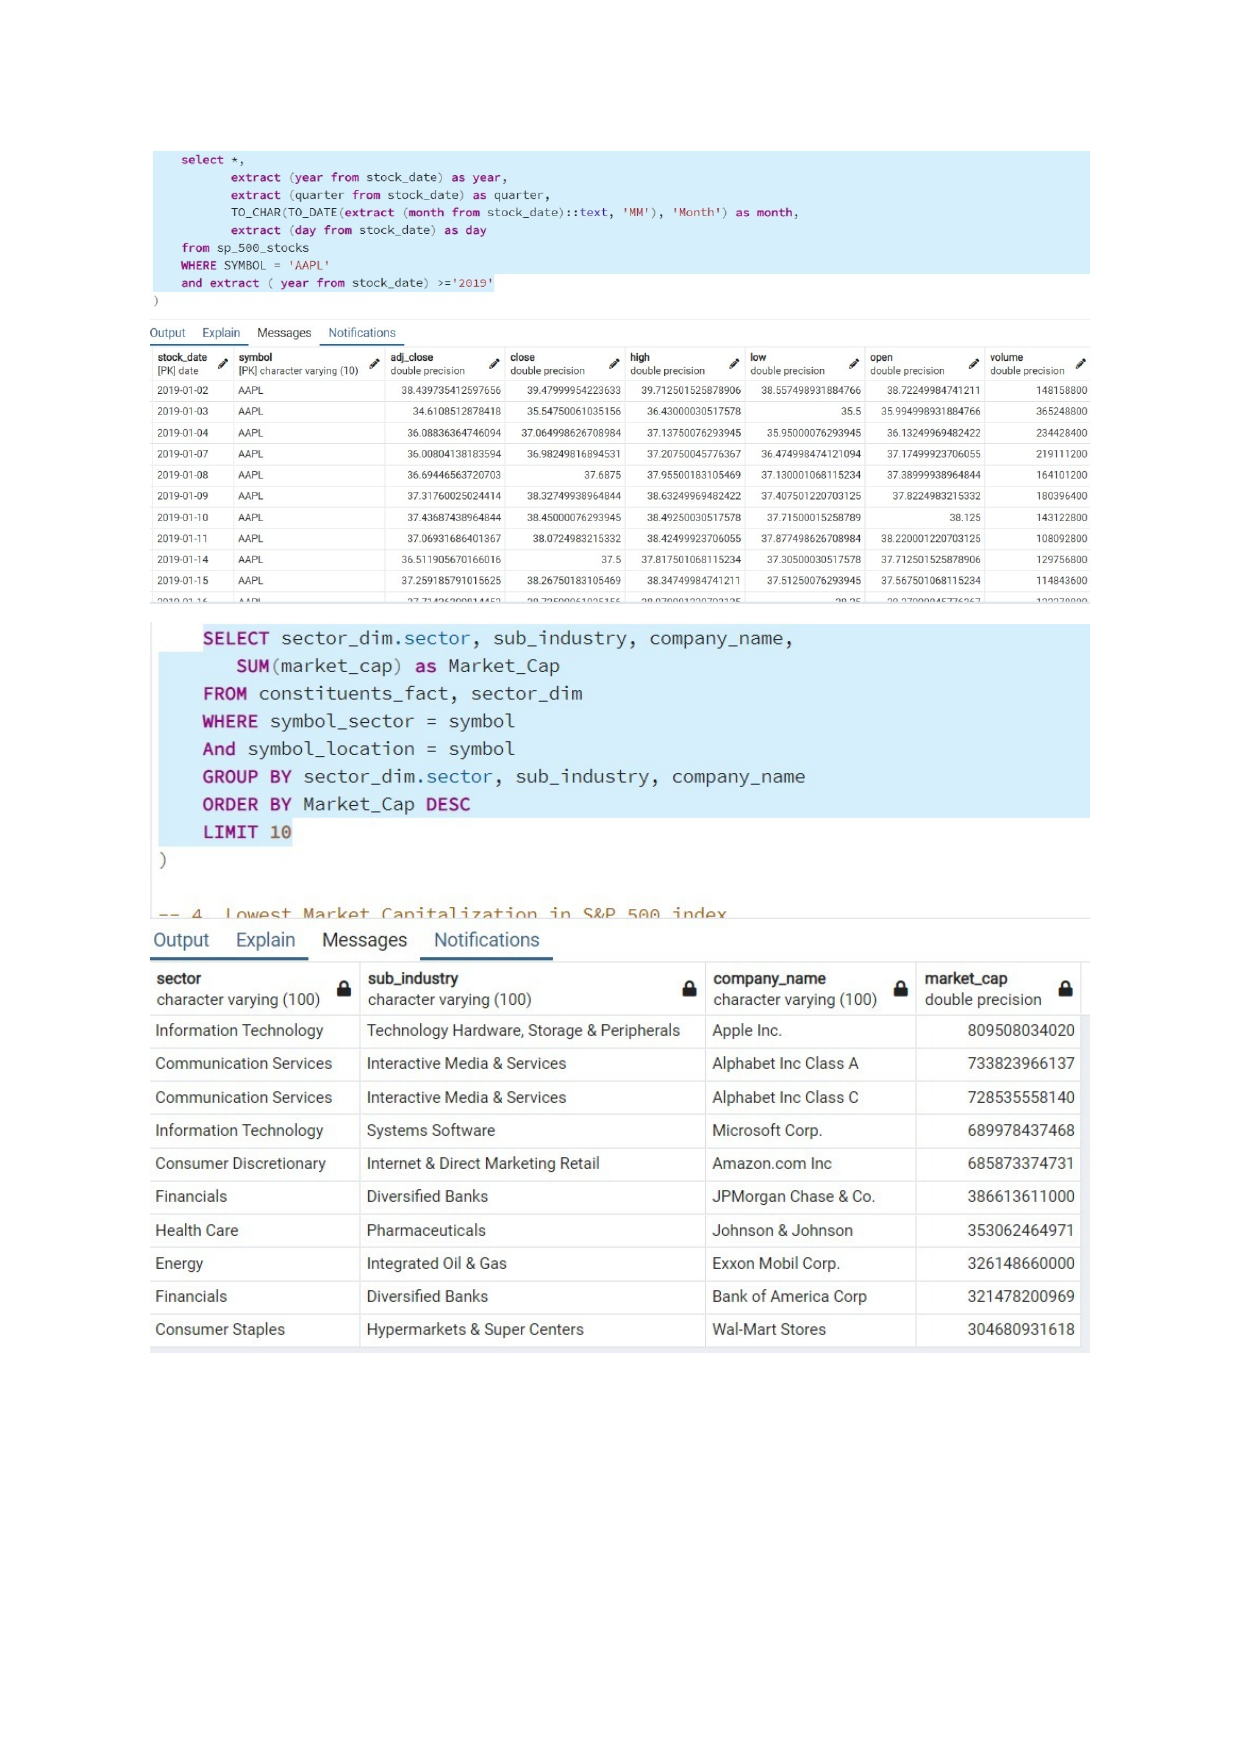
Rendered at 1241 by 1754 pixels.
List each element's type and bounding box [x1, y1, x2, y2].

picture [150, 622, 1091, 1353]
picture [150, 150, 1091, 604]
